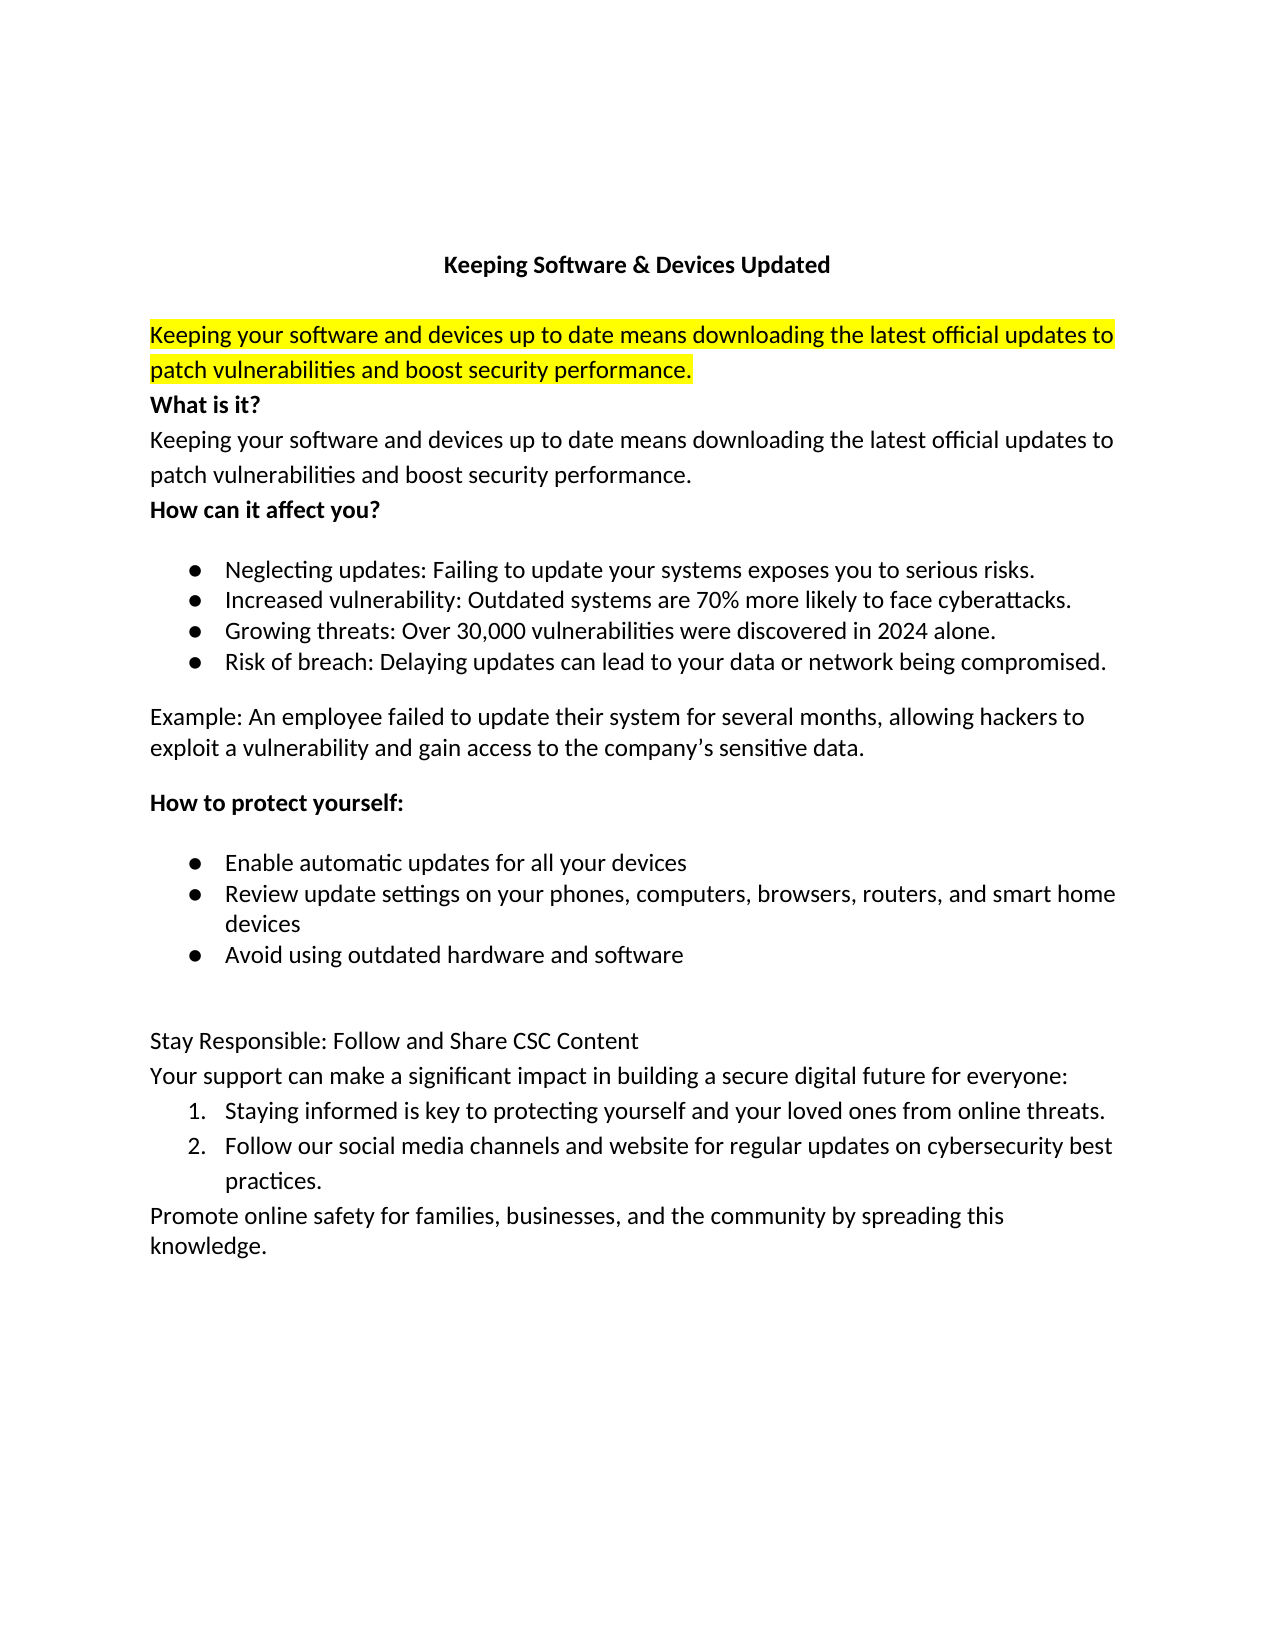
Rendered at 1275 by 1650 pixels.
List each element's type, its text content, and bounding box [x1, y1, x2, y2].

list Risk of breach: Delaying updates can lead to your data or network being compromised. [187, 646, 1125, 676]
list Follow our social media channels and website for regular updates on cybersecurity best practices. [187, 1130, 1125, 1195]
text Example: An employee failed to update their system for several months, allowing hackers to exploit a vulnerability and gain access to the company’s sensitive data. [150, 701, 1125, 762]
text Promote online safety for families, businesses, and the community by spreading this knowledge. [150, 1200, 1125, 1261]
list Neglecting updates: Failing to update your systems exposes you to serious risks. [187, 554, 1125, 584]
list Growing threats: Over 30,000 vulnerabilities were discovered in 2024 alone. [187, 615, 1125, 646]
text What is it? Keeping your software and devices up to date means downloading the latest official updates to patch vulnerabilities and boost security performance. [150, 389, 1125, 489]
text How can it affect you? [150, 494, 1125, 524]
list Increased vulnerability: Outdated systems are 70% more likely to face cyberattacks. [187, 584, 1125, 615]
text Your support can make a significant impact in building a secure digital future for everyone: [150, 1060, 1125, 1090]
text How to protect yourself: [150, 787, 1125, 818]
list Staying informed is key to protecting yourself and your loved ones from online threats. [187, 1095, 1125, 1125]
list Review update settings on your phones, computers, browsers, routers, and smart home devices [187, 878, 1125, 939]
list Enable automatic updates for all your devices [187, 847, 1125, 878]
text Keeping your software and devices up to date means downloading the latest official updates to patch vulnerabilities and boost security performance. [150, 319, 1125, 384]
list Avoid using outdated hardware and software [187, 939, 1125, 969]
text Stay Responsible: Follow and Share CSC Content [150, 1025, 1125, 1055]
text Keeping Software & Devices Updated [150, 249, 1125, 279]
